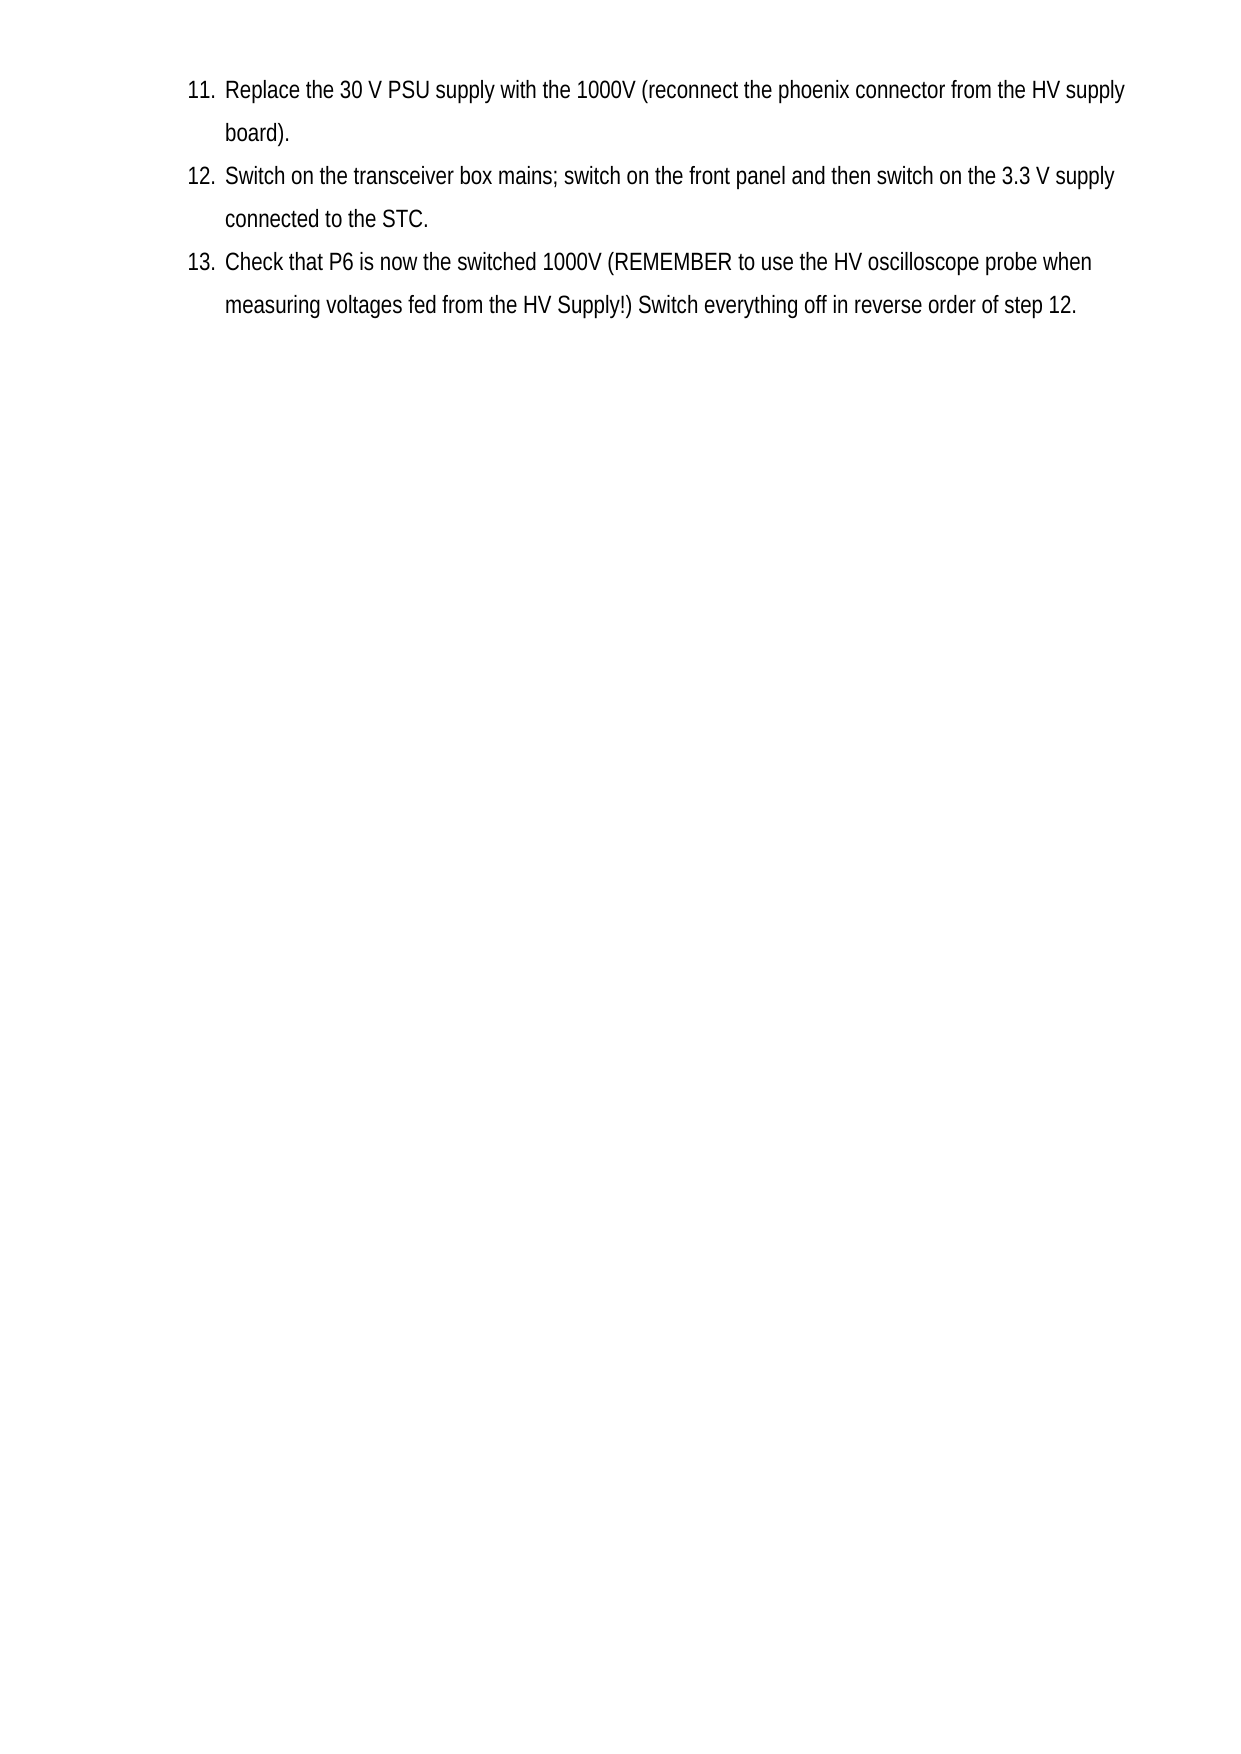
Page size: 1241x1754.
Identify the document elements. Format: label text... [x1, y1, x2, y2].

list Check that P6 is now the switched 1000V (REMEMBER to use the HV oscilloscope probe when measuring voltages fed from the HV Supply!) Switch everything off in reverse order of step 12. [187, 247, 1165, 318]
list Replace the 30 V PSU supply with the 1000V (reconnect the phoenix connector from the HV supply board). [187, 75, 1165, 147]
list Switch on the transceiver box mains; switch on the front panel and then switch on the 3.3 V supply connected to the STC. [187, 161, 1165, 232]
